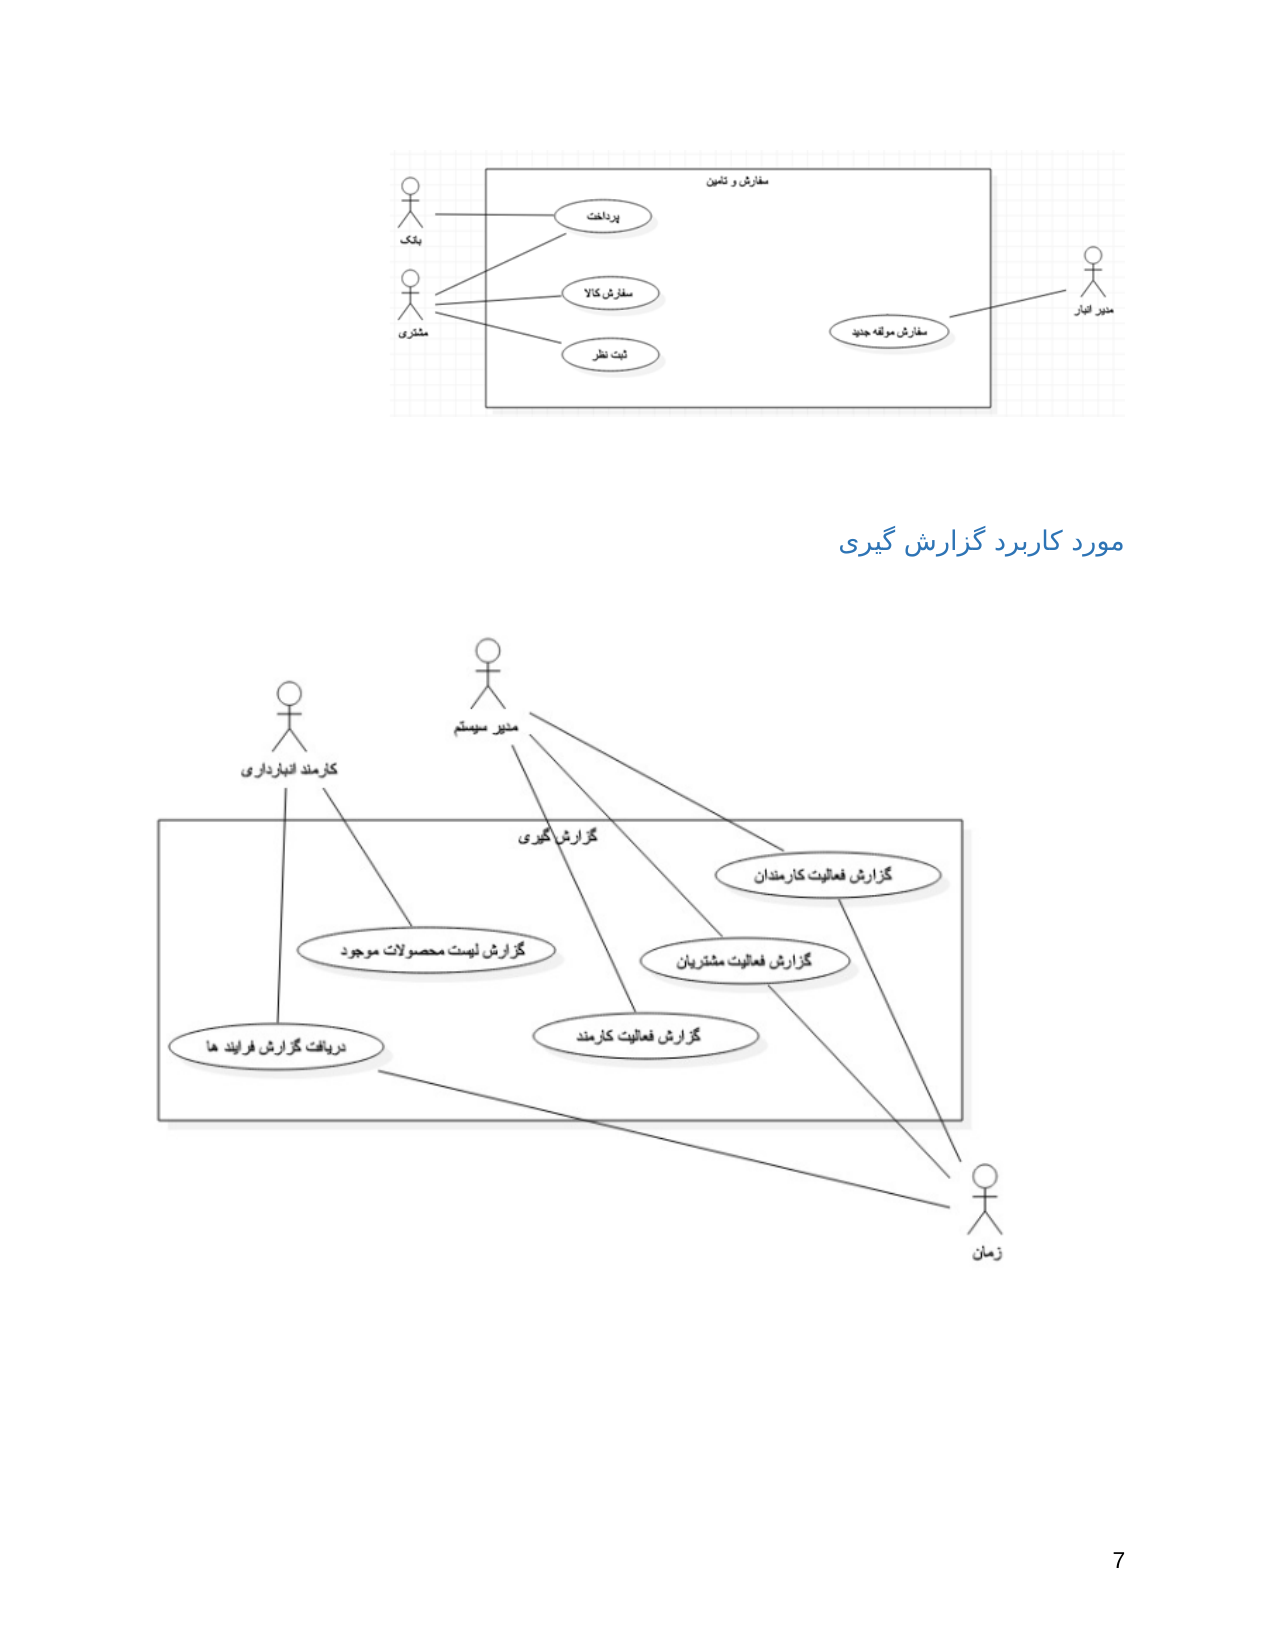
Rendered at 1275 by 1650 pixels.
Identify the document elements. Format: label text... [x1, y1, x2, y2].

picture [389, 150, 1125, 417]
subtitle مورد کاربرد گزارش گیری [150, 526, 1125, 557]
picture [75, 633, 1050, 1296]
